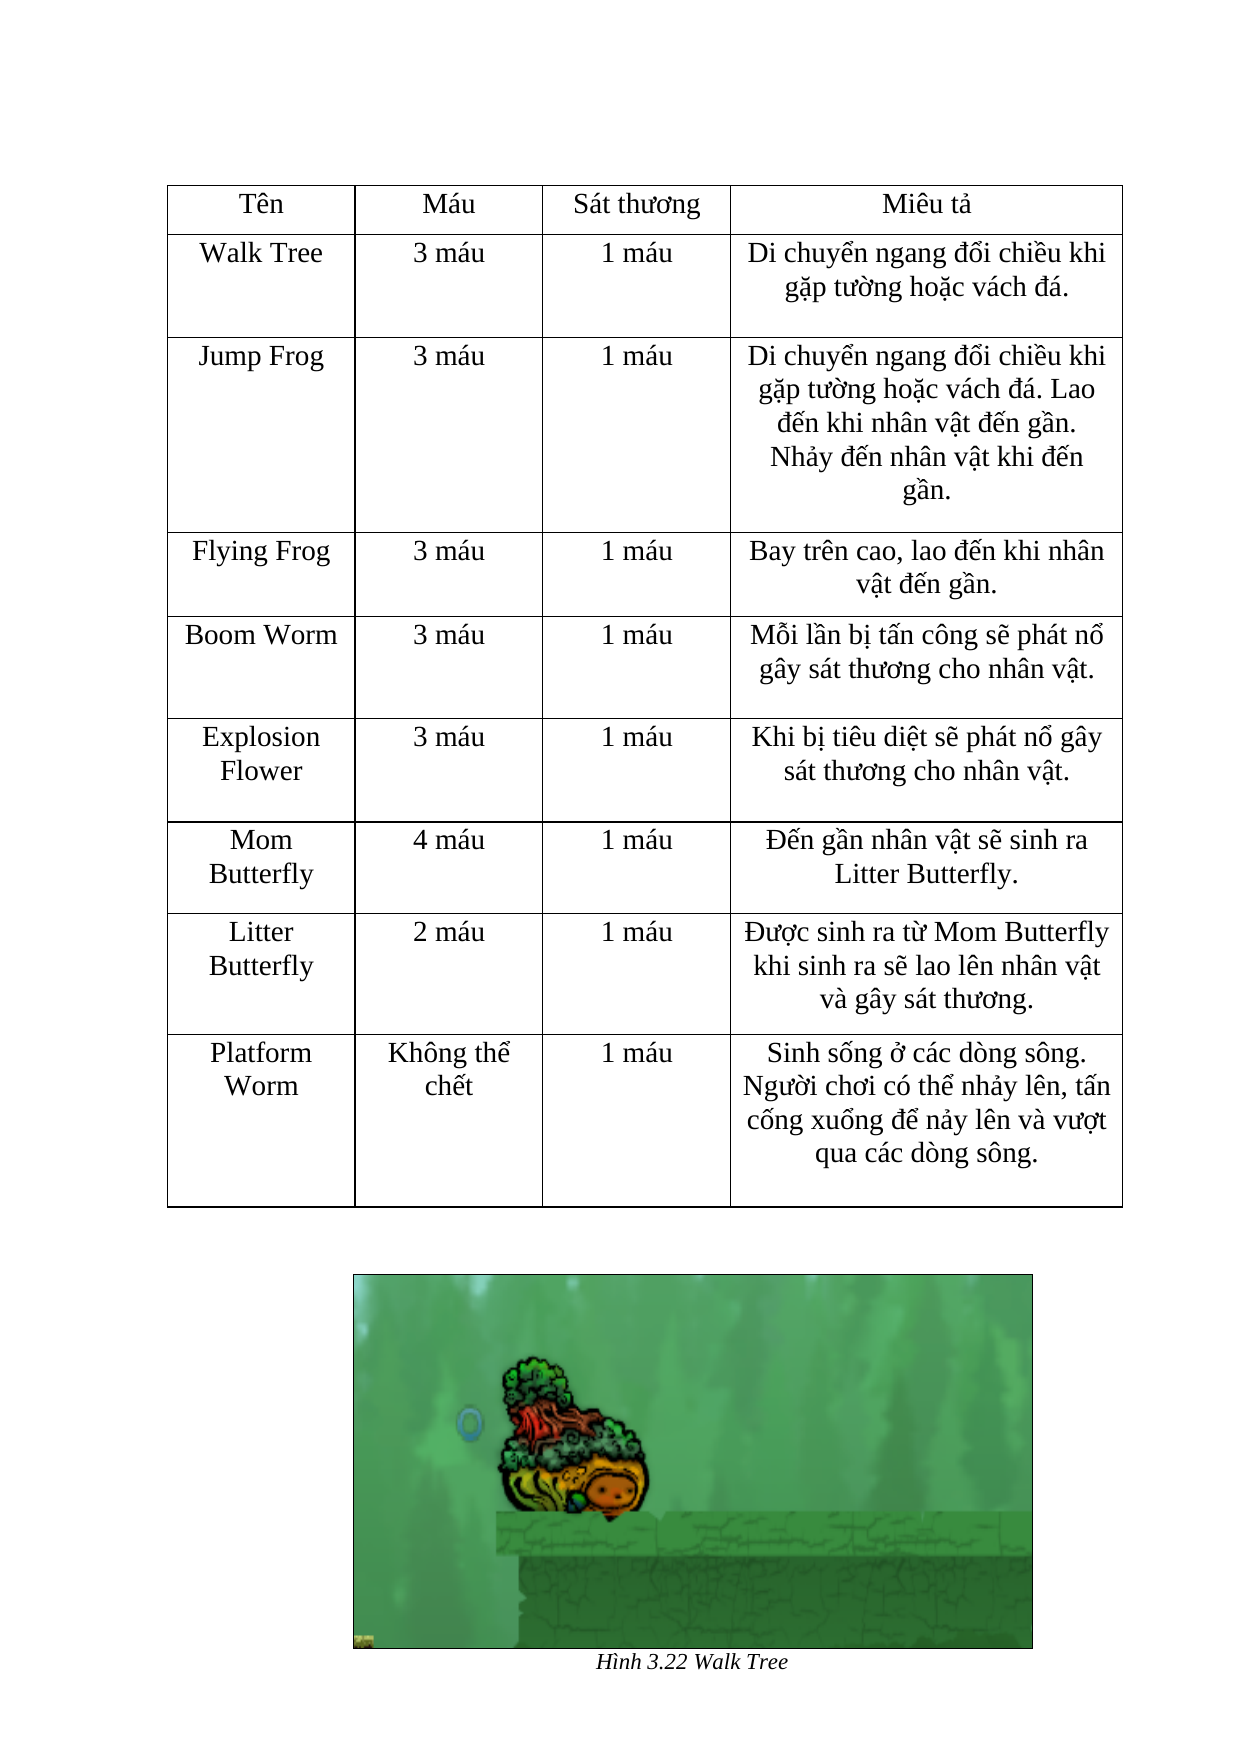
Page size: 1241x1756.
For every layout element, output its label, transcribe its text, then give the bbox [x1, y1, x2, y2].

table_cell 1 máu [543, 533, 730, 616]
table_cell 3 máu [356, 235, 542, 337]
table_cell Explosion Flower [168, 719, 354, 821]
table_cell 1 máu [543, 914, 730, 1034]
table_cell 4 máu [356, 823, 542, 913]
table_header Sát thương [543, 186, 730, 234]
table_cell Được sinh ra từ Mom Butterfly khi sinh ra sẽ lao lên nhân vật và gây sát thương. [731, 914, 1122, 1034]
table_cell Mỗi lần bị tấn công sẽ phát nổ gây sát thương cho nhân vật. [731, 617, 1122, 718]
table_cell Không thể chết [356, 1035, 542, 1206]
table_cell 2 máu [356, 914, 542, 1034]
table_cell 1 máu [543, 338, 730, 532]
table_cell 3 máu [356, 719, 542, 821]
table_cell Platform Worm [168, 1035, 354, 1206]
picture [354, 1275, 1032, 1648]
table_cell Khi bị tiêu diệt sẽ phát nổ gây sát thương cho nhân vật. [731, 719, 1122, 821]
table_cell Walk Tree [168, 235, 354, 337]
table_cell Jump Frog [168, 338, 354, 532]
table_cell Di chuyển ngang đổi chiều khi gặp tường hoặc vách đá. Lao đến khi nhân vật đến gần. Nhảy đến nhân vật khi đến gần. [731, 338, 1122, 532]
table_header Miêu tả [731, 186, 1122, 234]
table_cell 3 máu [356, 338, 542, 532]
table_cell Đến gần nhân vật sẽ sinh ra Litter Butterfly. [731, 823, 1122, 913]
table_cell 1 máu [543, 617, 730, 718]
table_cell 1 máu [543, 823, 730, 913]
table_cell 1 máu [543, 1035, 730, 1206]
table_cell 1 máu [543, 235, 730, 337]
table_cell 3 máu [356, 533, 542, 616]
table_header Máu [356, 186, 542, 234]
table_cell Boom Worm [168, 617, 354, 718]
table_cell Mom Butterfly [168, 823, 354, 913]
text Hình 3.22 Walk Tree [167, 1648, 1219, 1675]
table_cell Bay trên cao, lao đến khi nhân vật đến gần. [731, 533, 1122, 616]
table_header Tên [168, 186, 354, 234]
table_cell 3 máu [356, 617, 542, 718]
table_cell Litter Butterfly [168, 914, 354, 1034]
table_cell Sinh sống ở các dòng sông. Người chơi có thể nhảy lên, tấn cống xuổng để nảy lên và vượt qua các dòng sông. [731, 1035, 1122, 1206]
table_cell Di chuyển ngang đổi chiều khi gặp tường hoặc vách đá. [731, 235, 1122, 337]
table_cell 1 máu [543, 719, 730, 821]
table_cell Flying Frog [168, 533, 354, 616]
